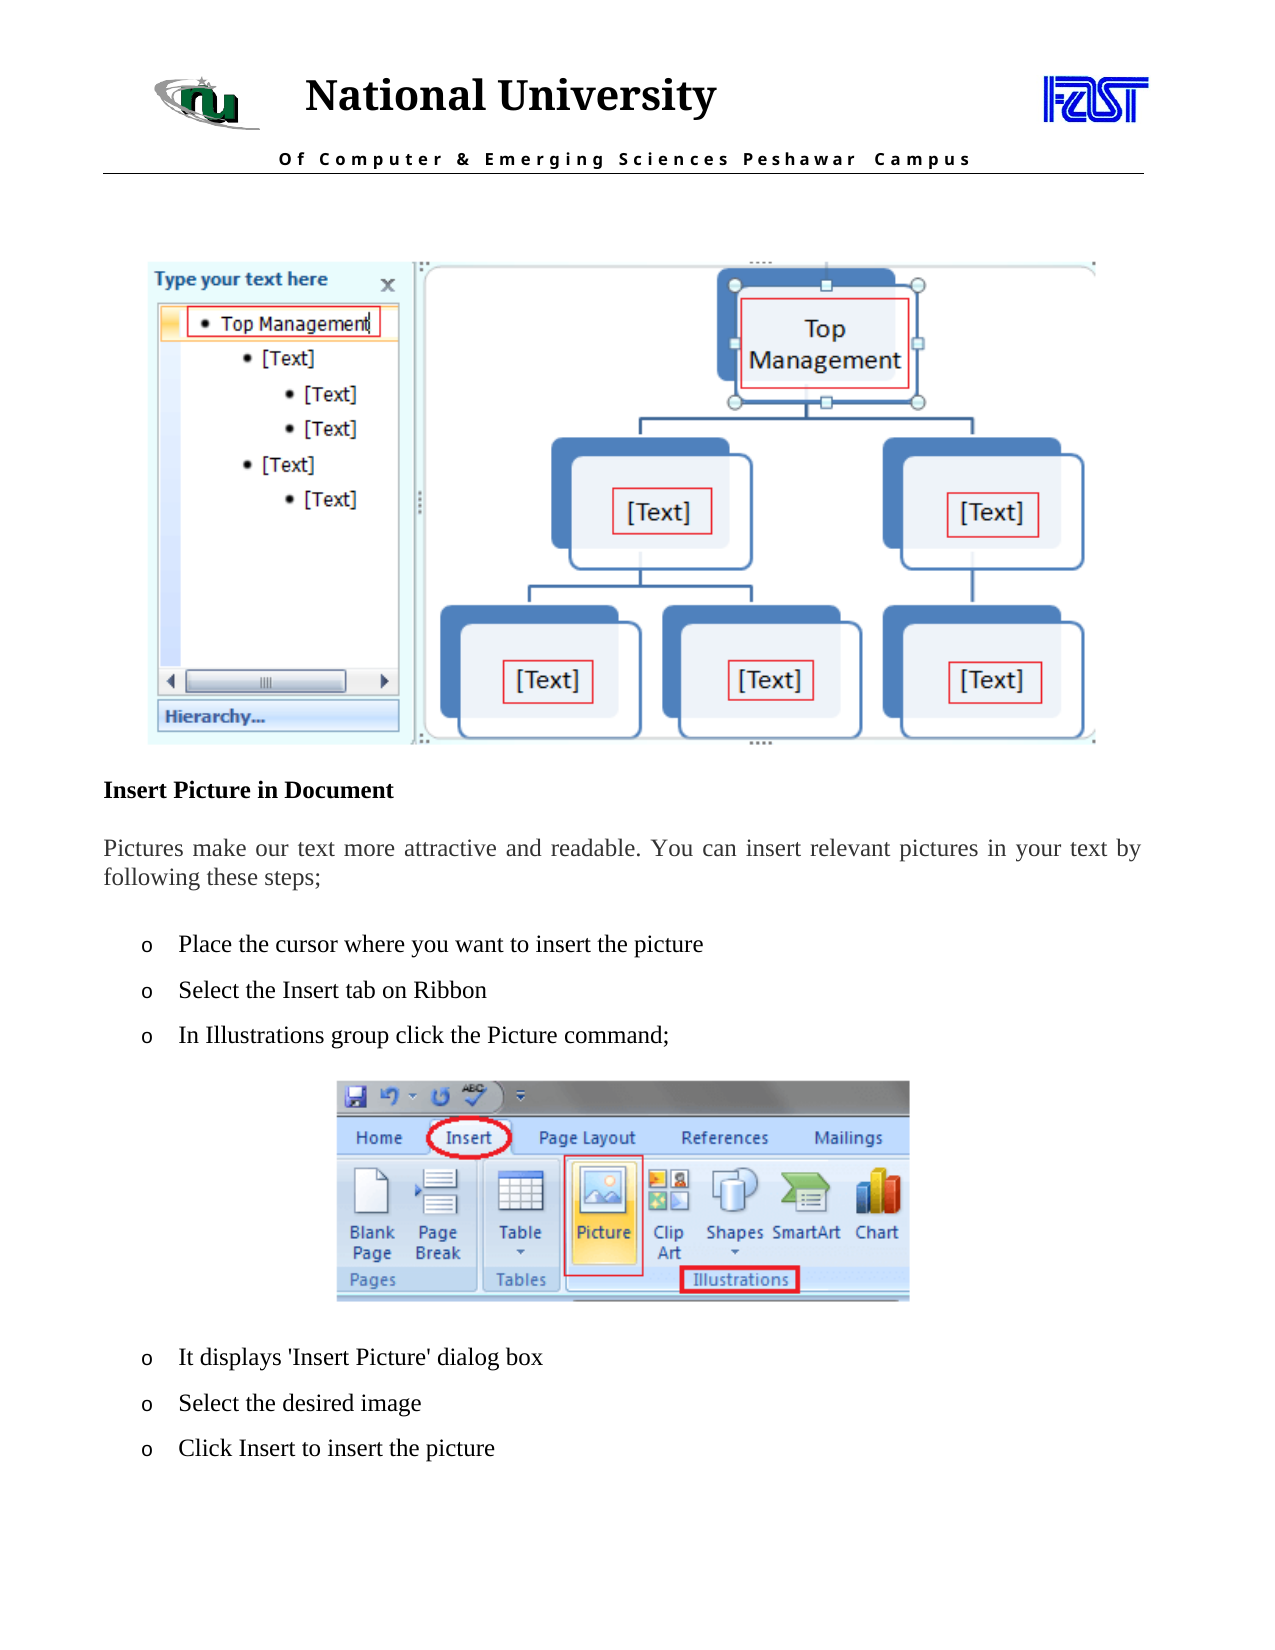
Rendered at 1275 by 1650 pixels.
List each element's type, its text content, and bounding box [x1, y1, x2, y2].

list Select the desired image [141, 1378, 1144, 1417]
picture [334, 1078, 913, 1305]
picture [153, 68, 260, 130]
subtitle Insert Picture in Document [103, 776, 1144, 804]
text Pictures make our text more attractive and readable. You can insert relevant pictures in your text by following these steps; [103, 833, 1144, 891]
list It displays 'Insert Picture' dialog box [141, 1333, 1144, 1372]
list Click Insert to insert the picture [141, 1424, 1144, 1463]
list In Illustrations group click the Picture command; [141, 1011, 1144, 1050]
list Select the Insert tab on Ribbon [141, 965, 1144, 1004]
picture [145, 259, 1102, 748]
list Place the cursor where you want to insert the picture [141, 920, 1144, 959]
picture [1036, 75, 1152, 124]
